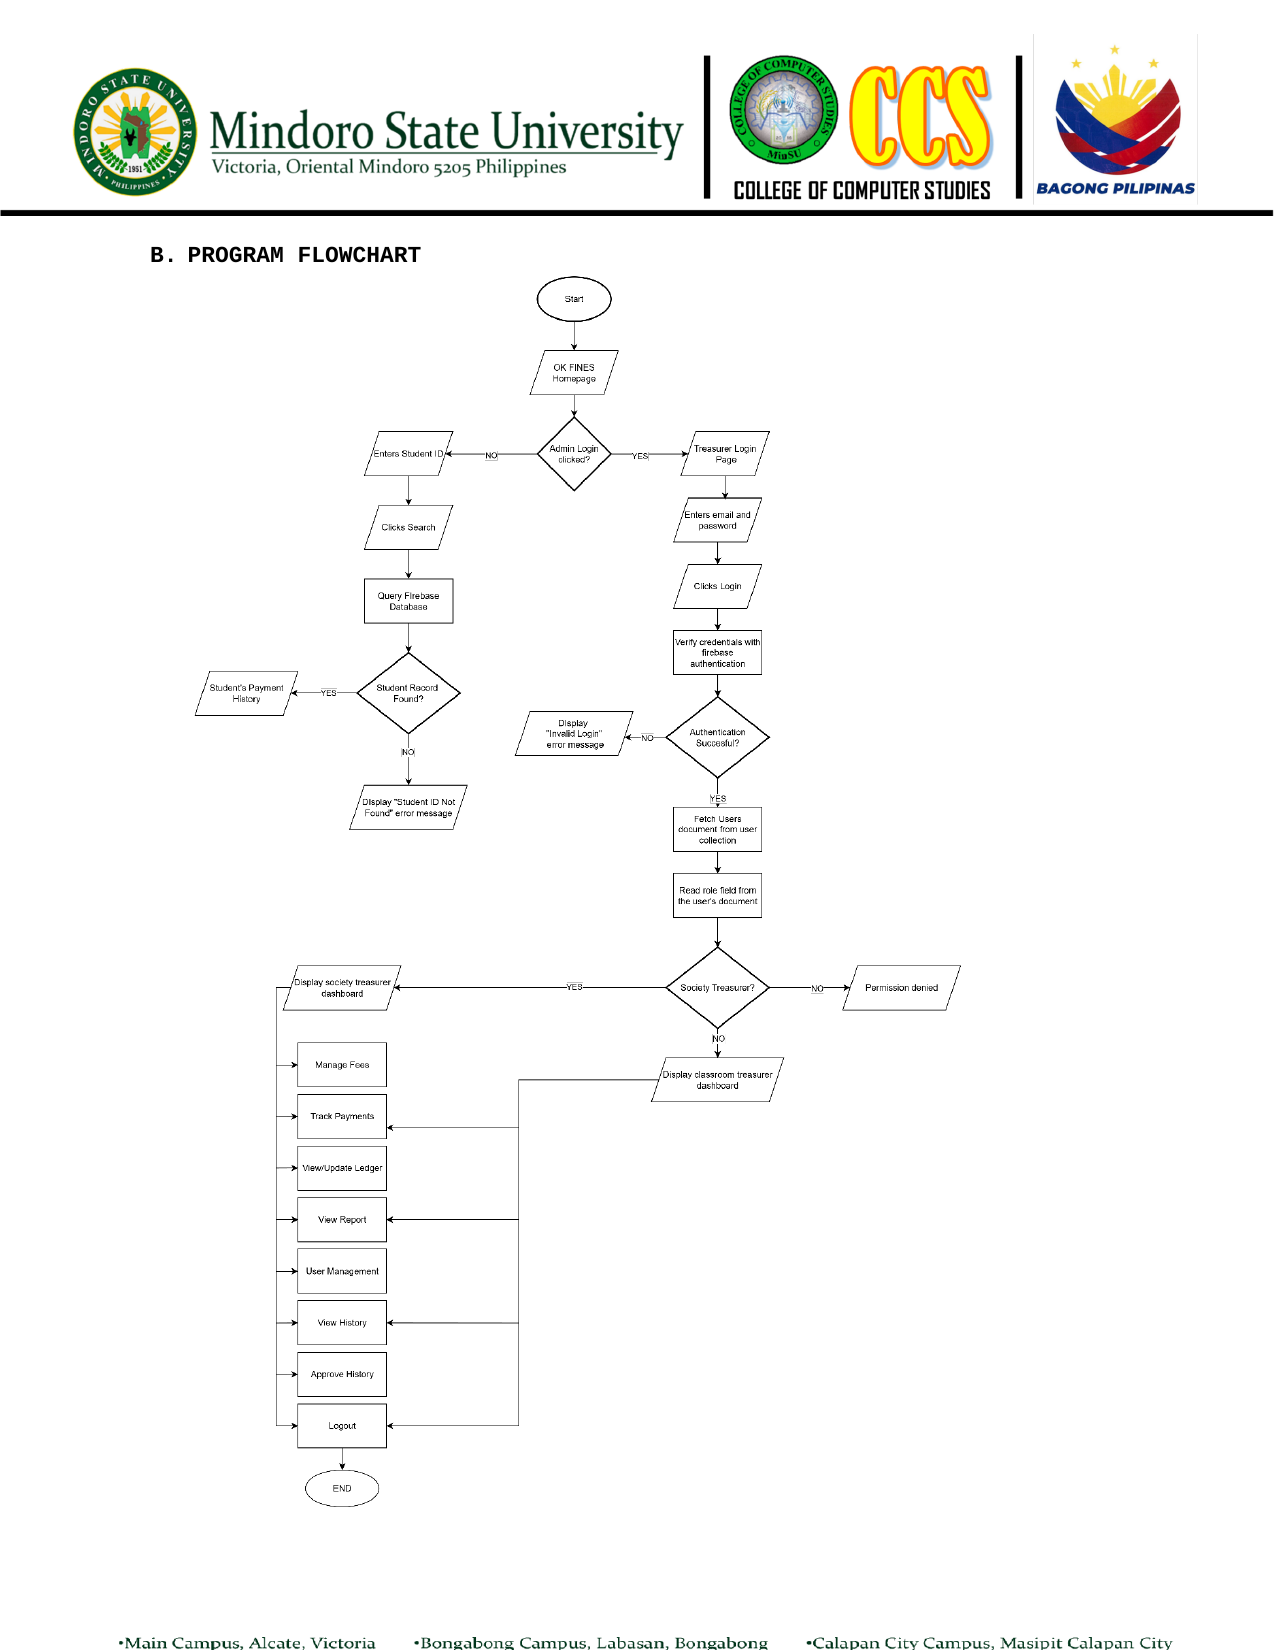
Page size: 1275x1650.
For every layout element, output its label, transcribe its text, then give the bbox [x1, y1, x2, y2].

picture [187, 269, 968, 1515]
picture [0, 34, 1275, 216]
picture [98, 1598, 1192, 1650]
list PROGRAM FLOWCHART [150, 244, 1125, 270]
